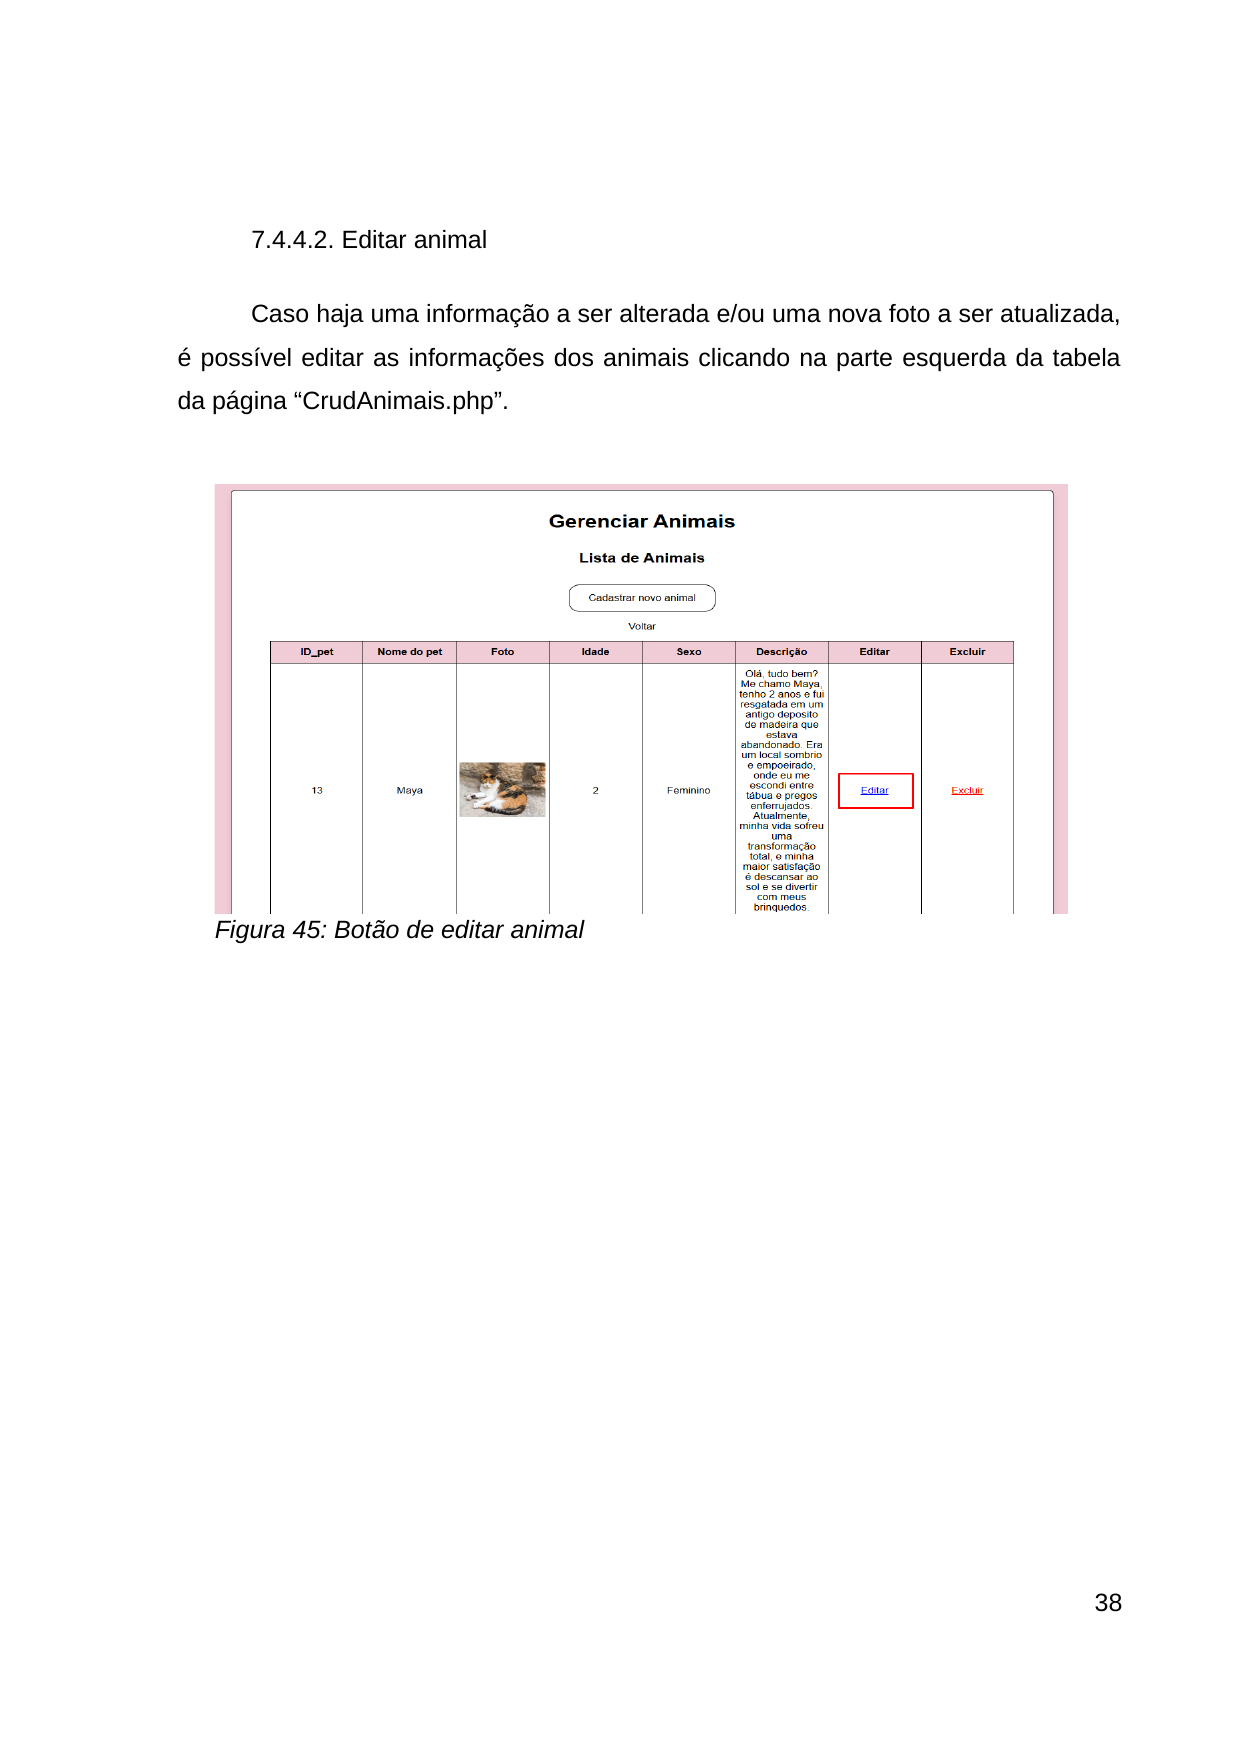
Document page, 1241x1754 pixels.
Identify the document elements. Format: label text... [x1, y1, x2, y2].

list Caso haja uma informação a ser alterada e/ou uma nova foto a ser atualizada, é possível editar as informações dos animais clicando na parte esquerda da tabela da página “CrudAnimais.php”. [177, 299, 1122, 414]
subtitle Editar animal [177, 225, 1122, 254]
picture [214, 484, 1068, 914]
